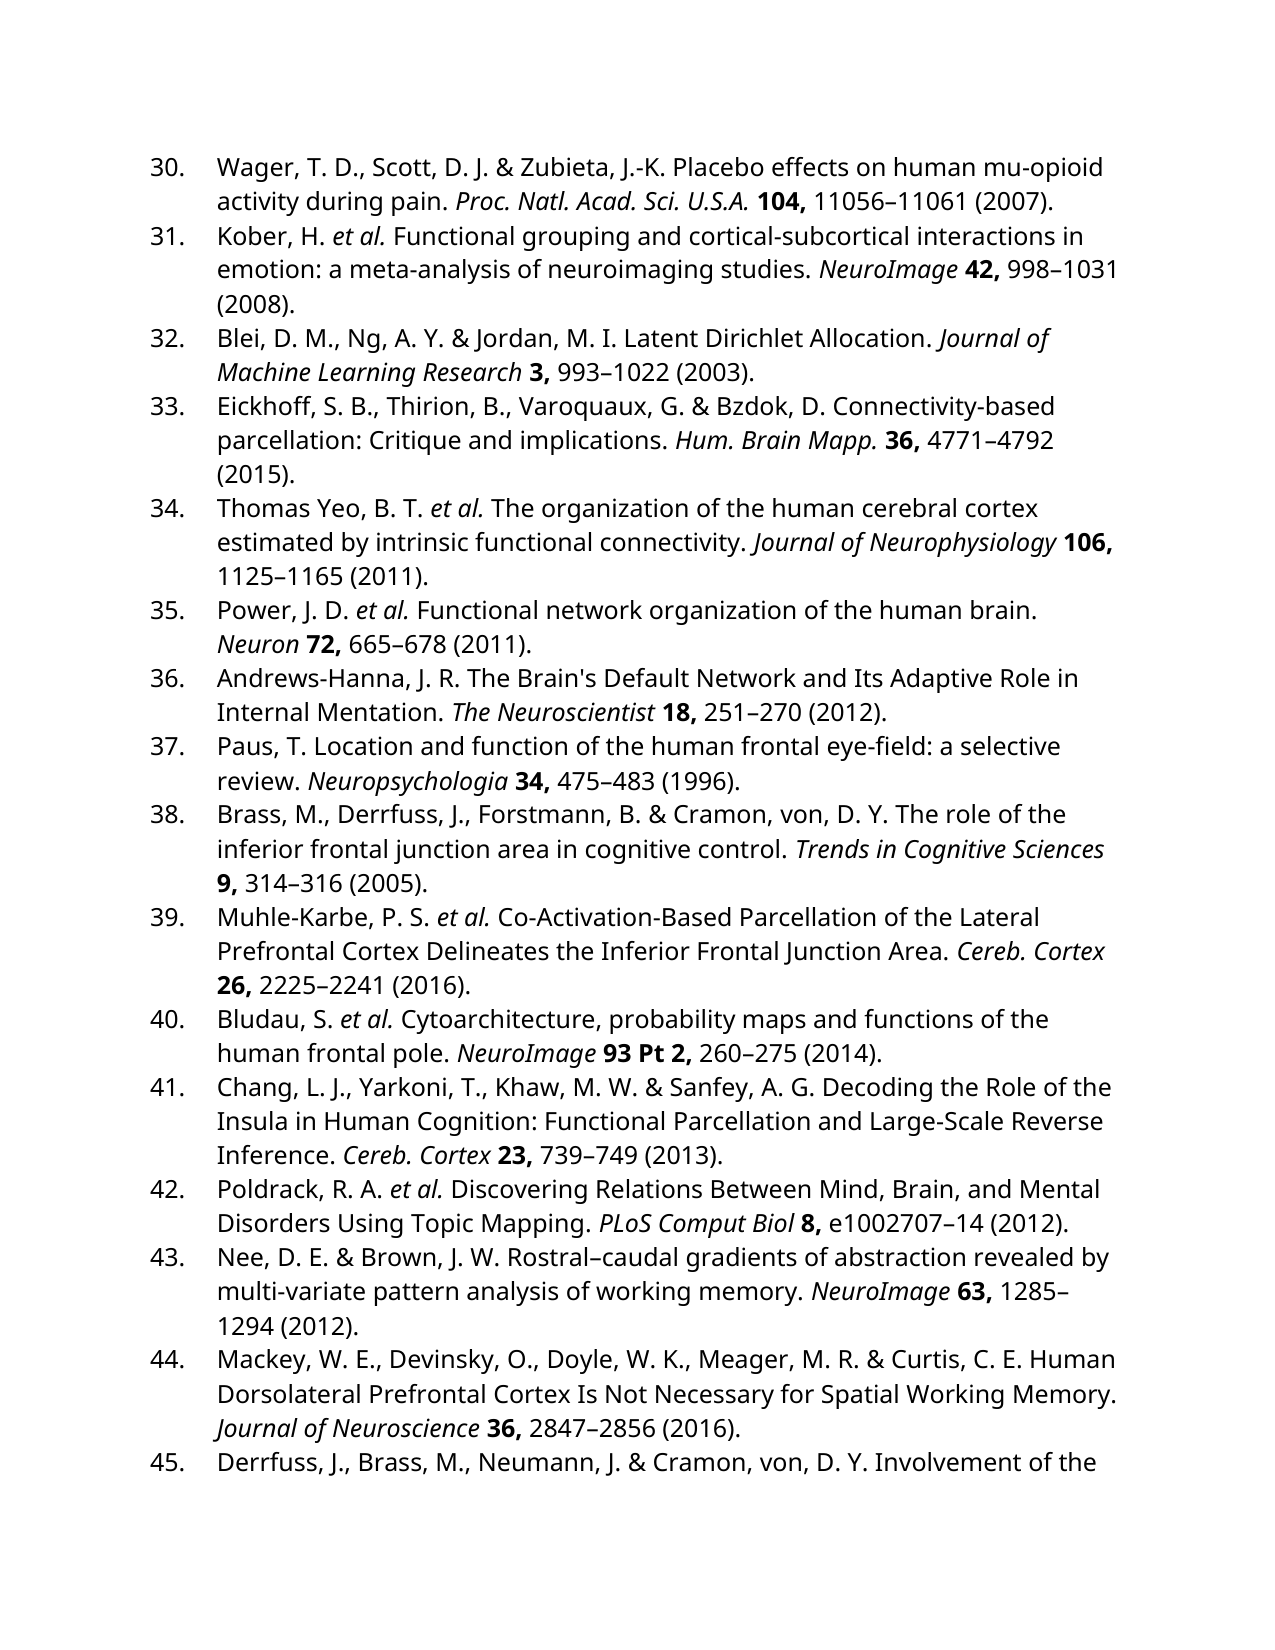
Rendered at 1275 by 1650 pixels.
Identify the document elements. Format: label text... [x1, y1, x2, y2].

text 30. Wager, T. D., Scott, D. J. & Zubieta, J.-K. Placebo effects on human mu-opioid activity during pain. Proc. Natl. Acad. Sci. U.S.A. 104, 11056–11061 (2007). [150, 150, 1125, 218]
text 43. Nee, D. E. & Brown, J. W. Rostral–caudal gradients of abstraction revealed by multi-variate pattern analysis of working memory. NeuroImage 63, 1285–1294 (2012). [150, 1240, 1125, 1342]
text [150, 1444, 1125, 1478]
text 33. Eickhoff, S. B., Thirion, B., Varoquaux, G. & Bzdok, D. Connectivity-based parcellation: Critique and implications. Hum. Brain Mapp. 36, 4771–4792 (2015). [150, 388, 1125, 491]
text 39. Muhle-Karbe, P. S. et al. Co-Activation-Based Parcellation of the Lateral Prefrontal Cortex Delineates the Inferior Frontal Junction Area. Cereb. Cortex 26, 2225–2241 (2016). [150, 899, 1125, 1002]
text 41. Chang, L. J., Yarkoni, T., Khaw, M. W. & Sanfey, A. G. Decoding the Role of the Insula in Human Cognition: Functional Parcellation and Large-Scale Reverse Inference. Cereb. Cortex 23, 739–749 (2013). [150, 1070, 1125, 1172]
text 37. Paus, T. Location and function of the human frontal eye-field: a selective review. Neuropsychologia 34, 475–483 (1996). [150, 729, 1125, 797]
text 40. Bludau, S. et al. Cytoarchitecture, probability maps and functions of the human frontal pole. NeuroImage 93 Pt 2, 260–275 (2014). [150, 1002, 1125, 1070]
text 32. Blei, D. M., Ng, A. Y. & Jordan, M. I. Latent Dirichlet Allocation. Journal of Machine Learning Research 3, 993–1022 (2003). [150, 320, 1125, 388]
text 31. Kober, H. et al. Functional grouping and cortical-subcortical interactions in emotion: a meta-analysis of neuroimaging studies. NeuroImage 42, 998–1031 (2008). [150, 218, 1125, 320]
text 44. Mackey, W. E., Devinsky, O., Doyle, W. K., Meager, M. R. & Curtis, C. E. Human Dorsolateral Prefrontal Cortex Is Not Necessary for Spatial Working Memory. Journal of Neuroscience 36, 2847–2856 (2016). [150, 1342, 1125, 1444]
text 42. Poldrack, R. A. et al. Discovering Relations Between Mind, Brain, and Mental Disorders Using Topic Mapping. PLoS Comput Biol 8, e1002707–14 (2012). [150, 1172, 1125, 1240]
text 38. Brass, M., Derrfuss, J., Forstmann, B. & Cramon, von, D. Y. The role of the inferior frontal junction area in cognitive control. Trends in Cognitive Sciences 9, 314–316 (2005). [150, 797, 1125, 899]
text 35. Power, J. D. et al. Functional network organization of the human brain. Neuron 72, 665–678 (2011). [150, 593, 1125, 661]
text 34. Thomas Yeo, B. T. et al. The organization of the human cerebral cortex estimated by intrinsic functional connectivity. Journal of Neurophysiology 106, 1125–1165 (2011). [150, 491, 1125, 593]
text 36. Andrews-Hanna, J. R. The Brain's Default Network and Its Adaptive Role in Internal Mentation. The Neuroscientist 18, 251–270 (2012). [150, 661, 1125, 729]
